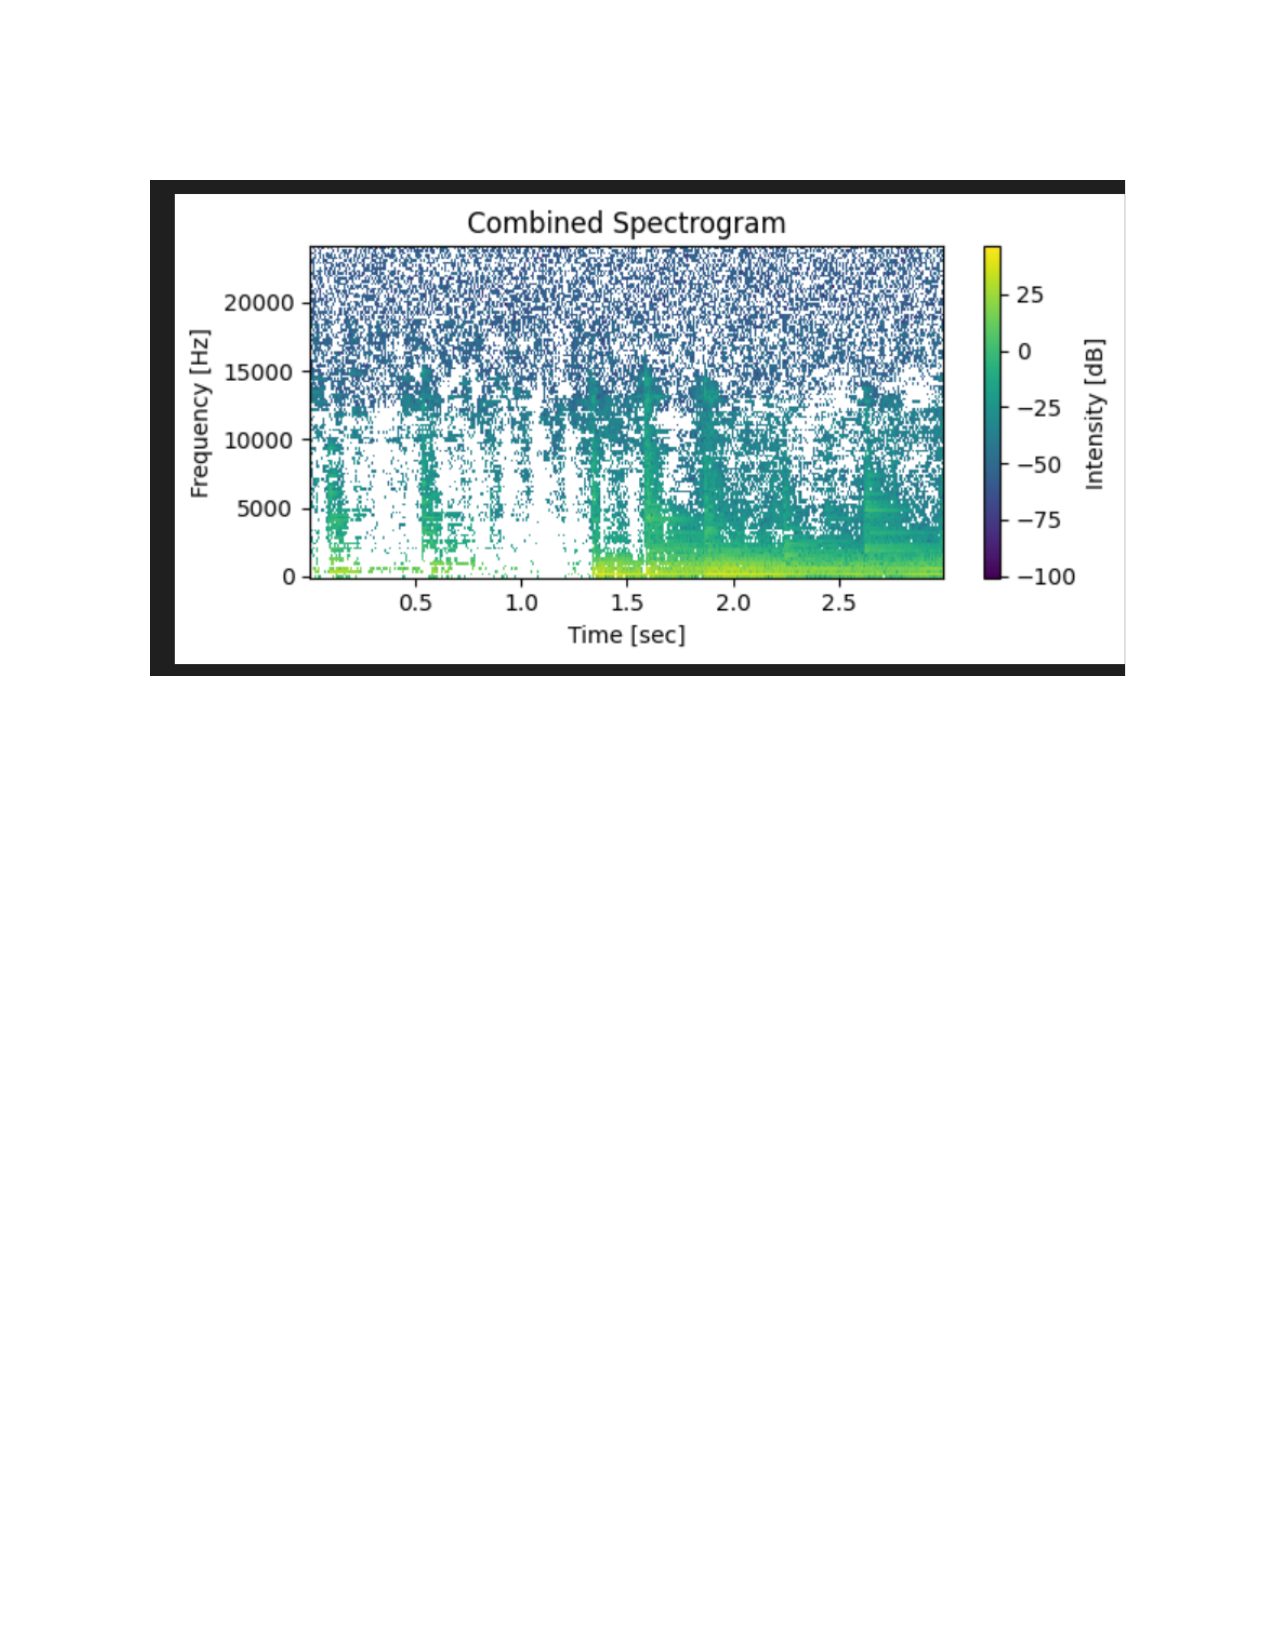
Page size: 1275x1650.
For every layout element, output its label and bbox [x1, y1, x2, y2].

picture [150, 180, 1125, 676]
